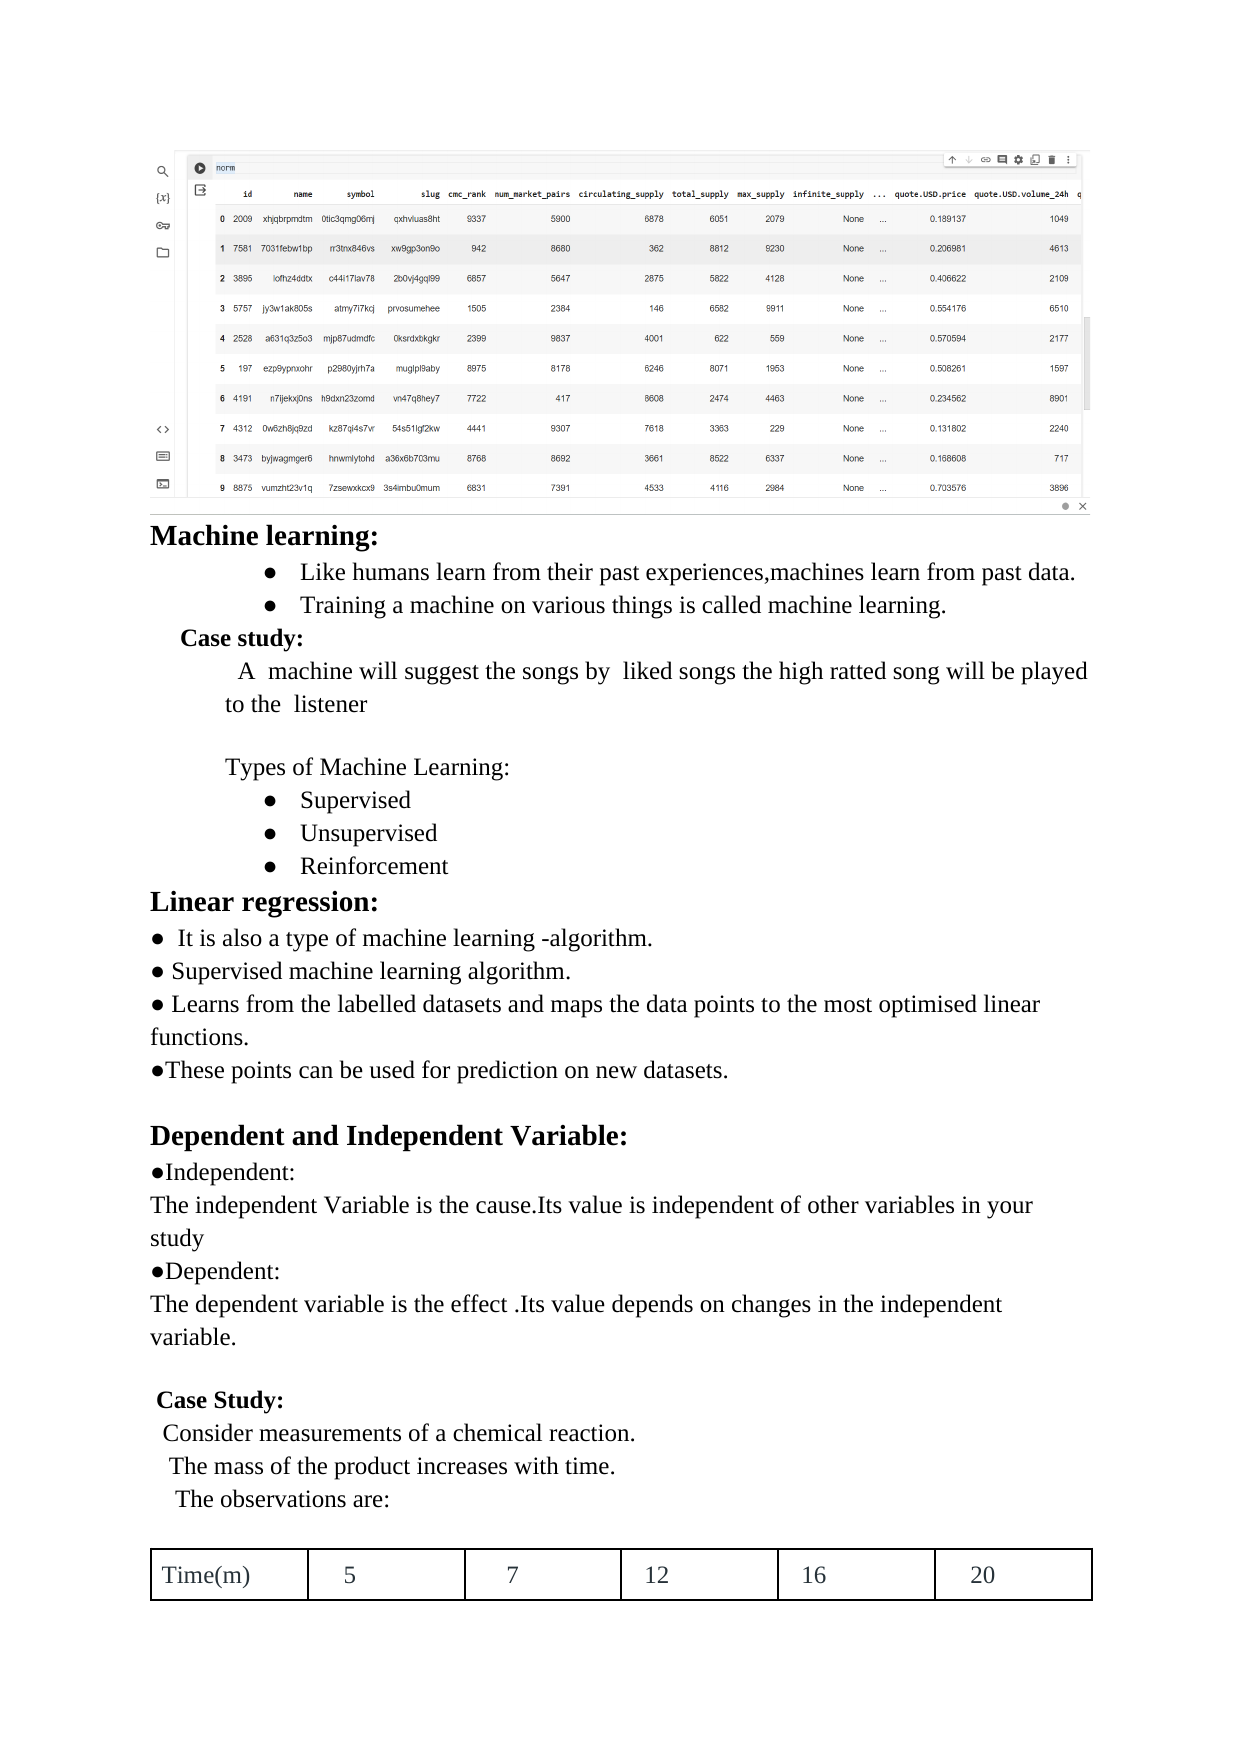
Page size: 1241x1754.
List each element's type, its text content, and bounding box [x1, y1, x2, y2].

text ●Dependent: [150, 1256, 1090, 1284]
text ● It is also a type of machine learning -algorithm. [150, 923, 1090, 952]
text The mass of the product increases with time. [150, 1451, 1090, 1480]
text Linear regression: [150, 884, 1090, 918]
table_header 12 [622, 1550, 777, 1599]
text ● Supervised machine learning algorithm. [150, 956, 1090, 985]
text The observations are: [150, 1484, 1090, 1513]
text Types of Machine Learning: [225, 752, 1090, 781]
picture [150, 150, 1091, 515]
table_header 7 [466, 1550, 620, 1599]
text Case study: [150, 623, 1090, 652]
table_header 5 [309, 1550, 464, 1599]
table_header 20 [936, 1550, 1091, 1599]
text Case Study: [150, 1385, 1090, 1414]
text ●Independent: [150, 1157, 1090, 1186]
list Like humans learn from their past experiences,machines learn from past data. [262, 557, 1090, 586]
text The dependent variable is the effect .Its value depends on changes in the independent variable. [150, 1289, 1090, 1351]
text ●These points can be used for prediction on new datasets. [150, 1055, 1090, 1084]
text ● Learns from the labelled datasets and maps the data points to the most optimised linear functions. [150, 989, 1090, 1051]
table_header Time(m) [152, 1550, 307, 1599]
list Training a machine on various things is called machine learning. [262, 590, 1090, 619]
table_header 16 [779, 1550, 934, 1599]
list Reinforcement [262, 851, 1090, 880]
text Dependent and Independent Variable: [150, 1118, 1090, 1152]
text Machine learning: [150, 518, 1090, 552]
list Unsupervised [262, 818, 1090, 847]
text A machine will suggest the songs by liked songs the high ratted song will be played to the listener [225, 656, 1090, 718]
text The independent Variable is the cause.Its value is independent of other variables in your study [150, 1190, 1090, 1252]
text Consider measurements of a chemical reaction. [150, 1418, 1090, 1447]
list Supervised [262, 785, 1090, 814]
